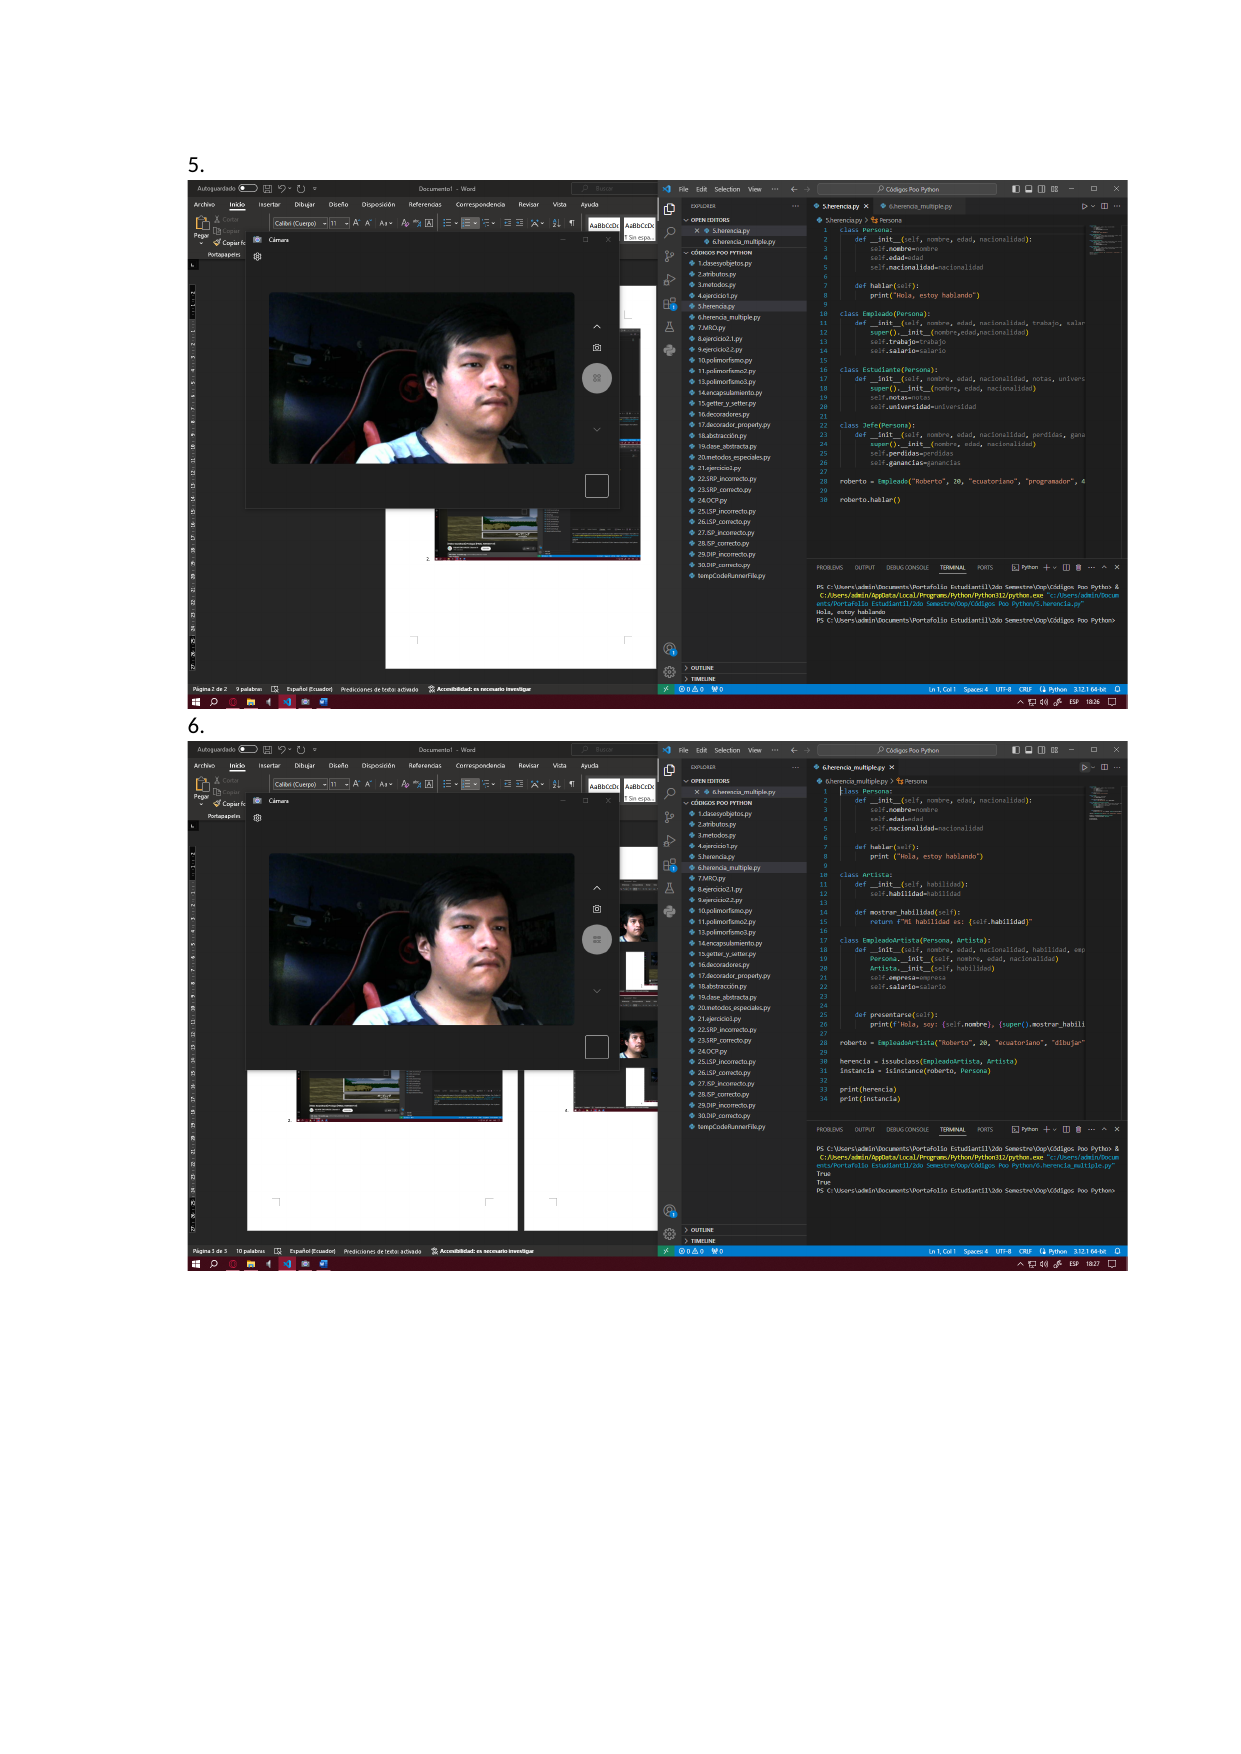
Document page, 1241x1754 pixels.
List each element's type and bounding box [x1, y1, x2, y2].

picture [187, 180, 1128, 709]
picture [187, 741, 1128, 1271]
